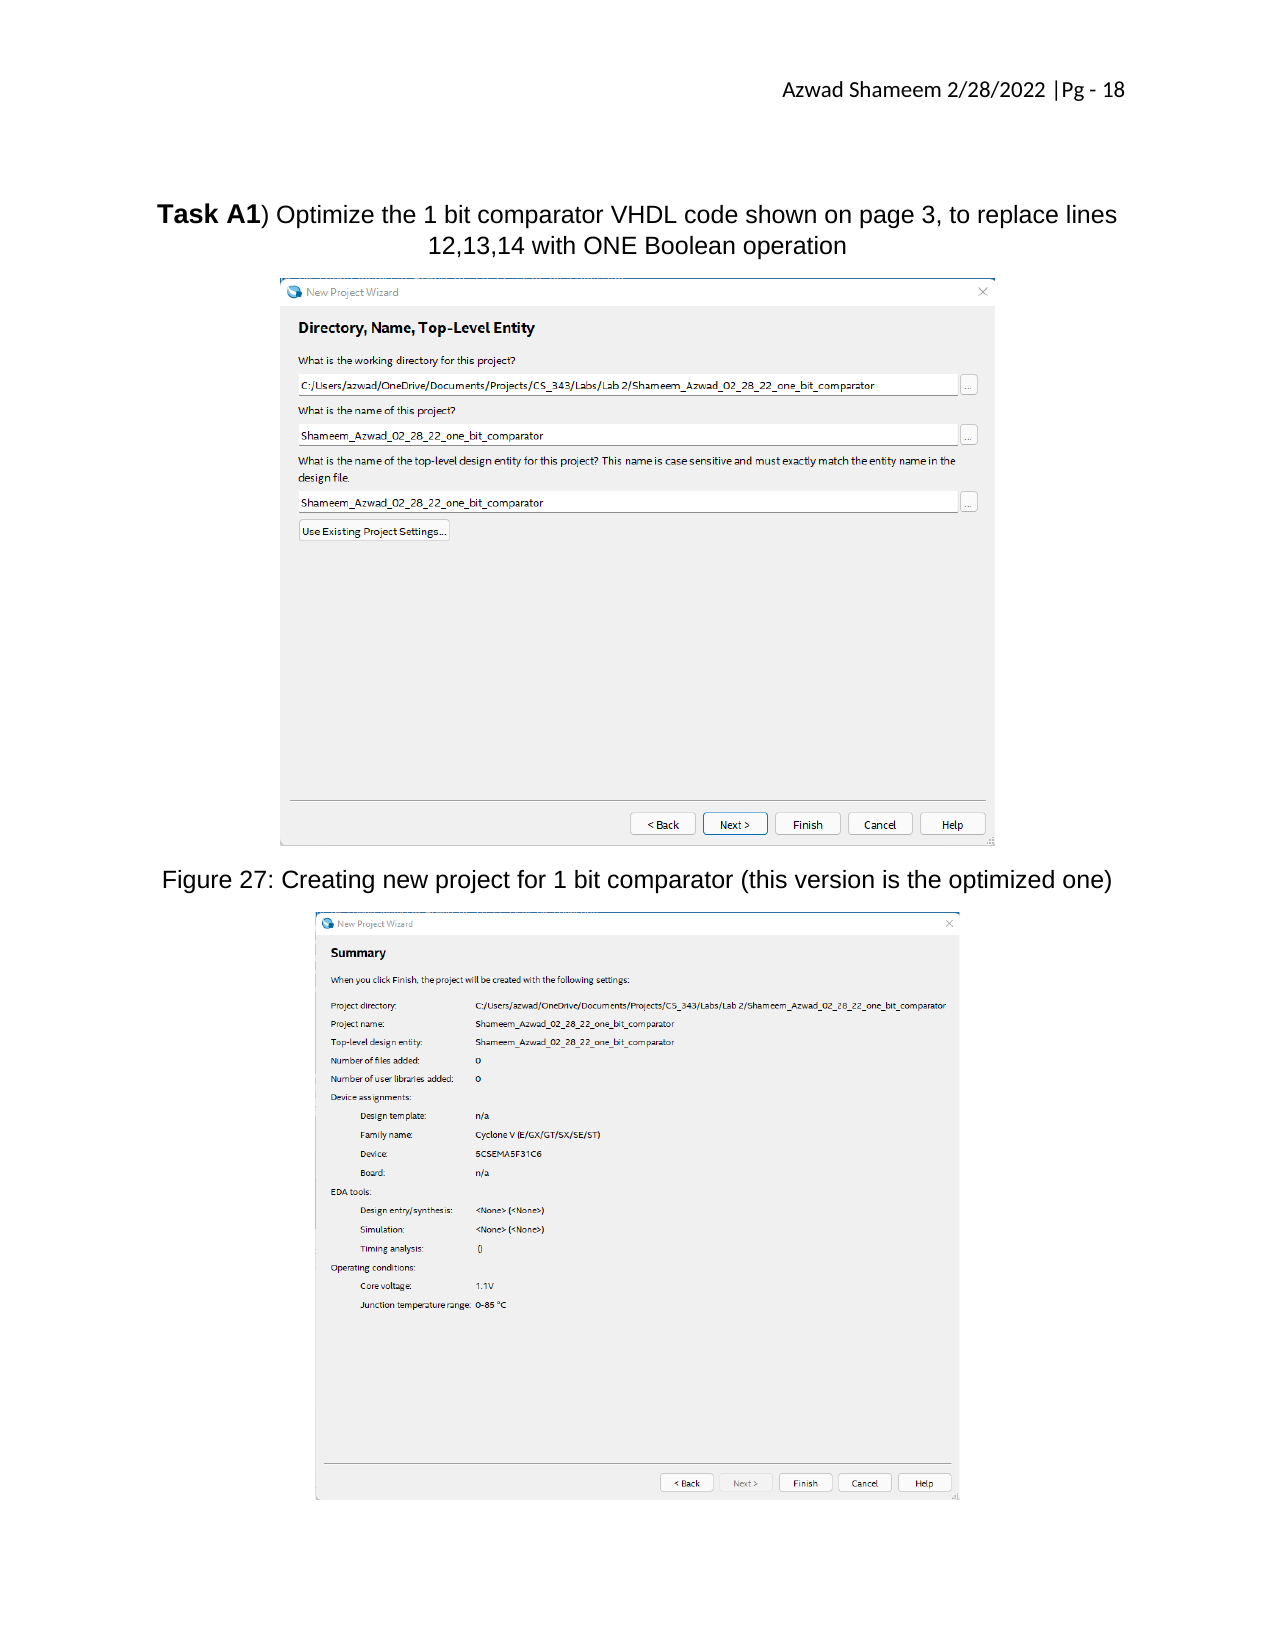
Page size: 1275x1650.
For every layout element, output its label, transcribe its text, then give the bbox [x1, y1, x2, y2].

text Task A1) Optimize the 1 bit comparator VHDL code shown on page 3, to replace lines 12,13,14 with ONE Boolean operation [150, 198, 1125, 260]
picture [280, 278, 995, 846]
picture [315, 912, 960, 1500]
text Figure 27: Creating new project for 1 bit comparator (this version is the optimized one) [150, 865, 1125, 893]
